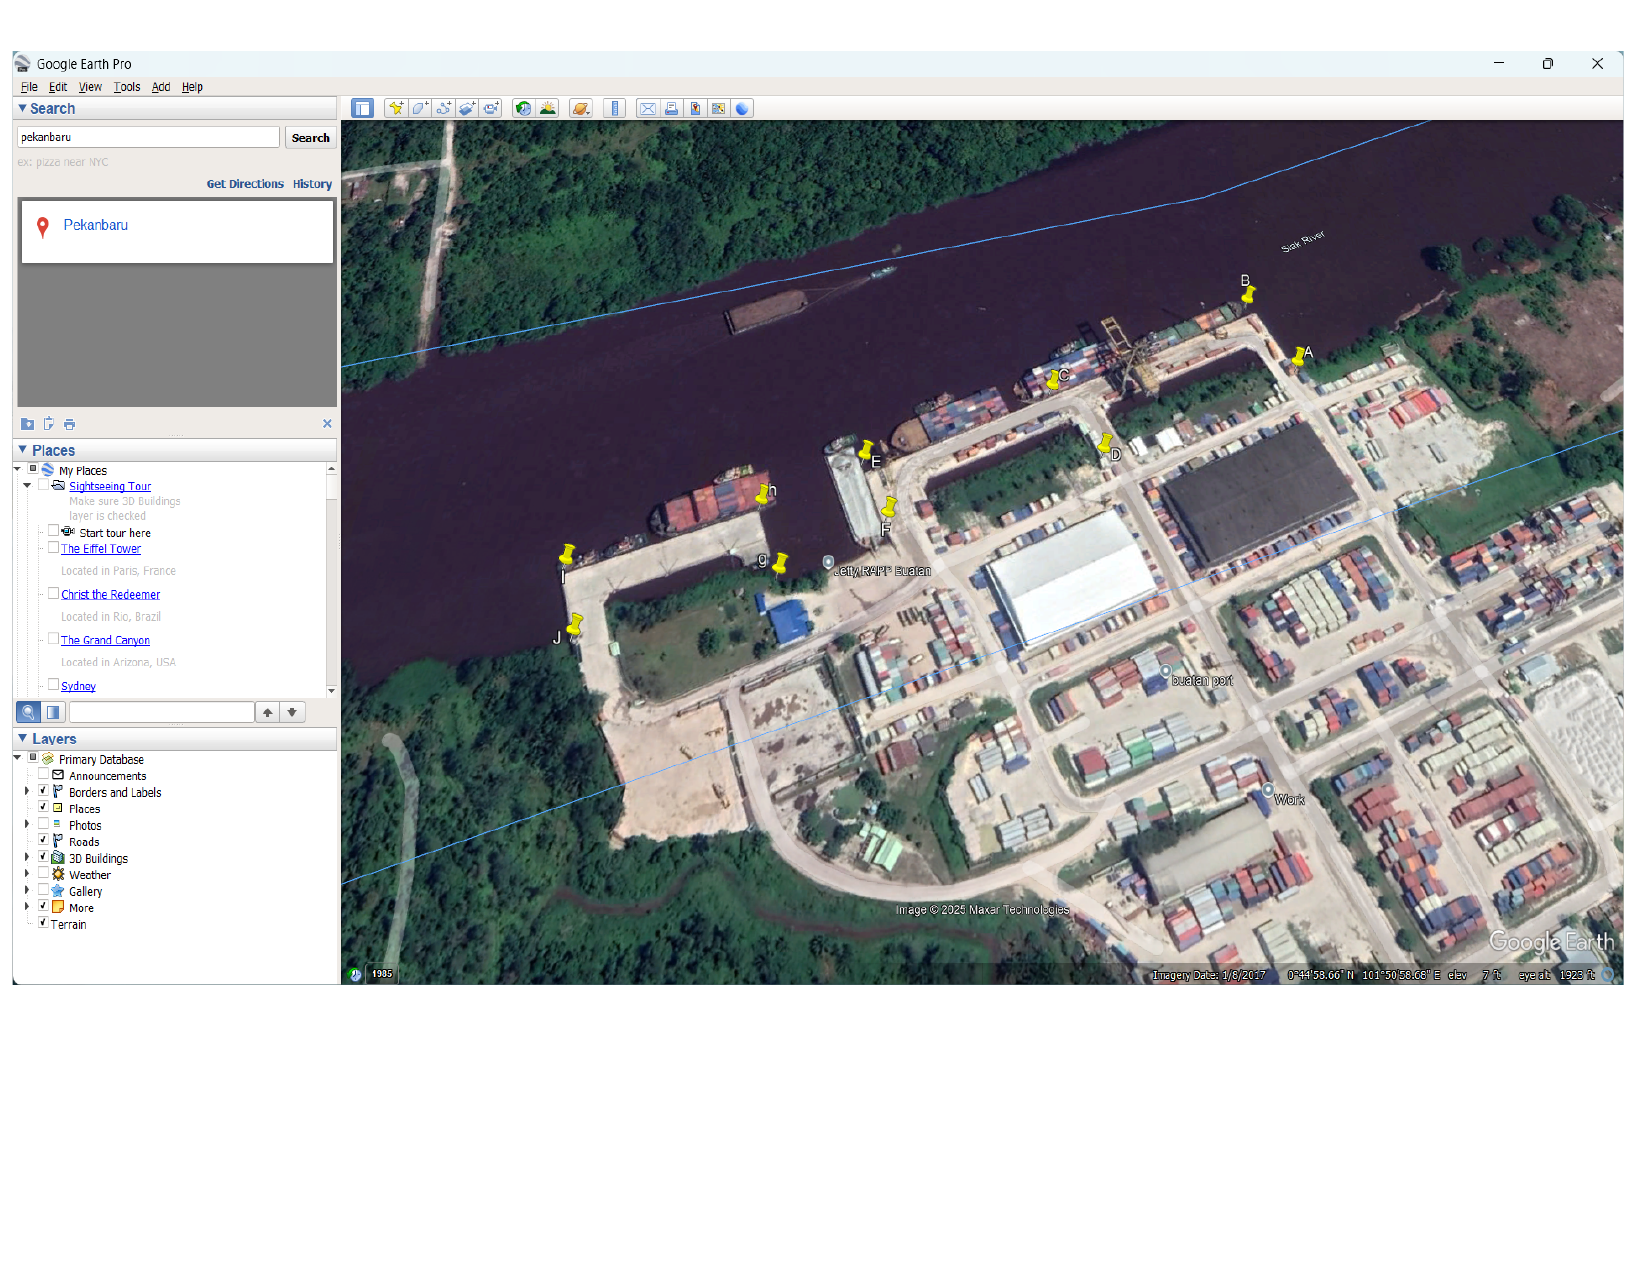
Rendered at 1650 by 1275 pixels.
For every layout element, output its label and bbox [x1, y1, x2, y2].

picture [12, 51, 1624, 985]
